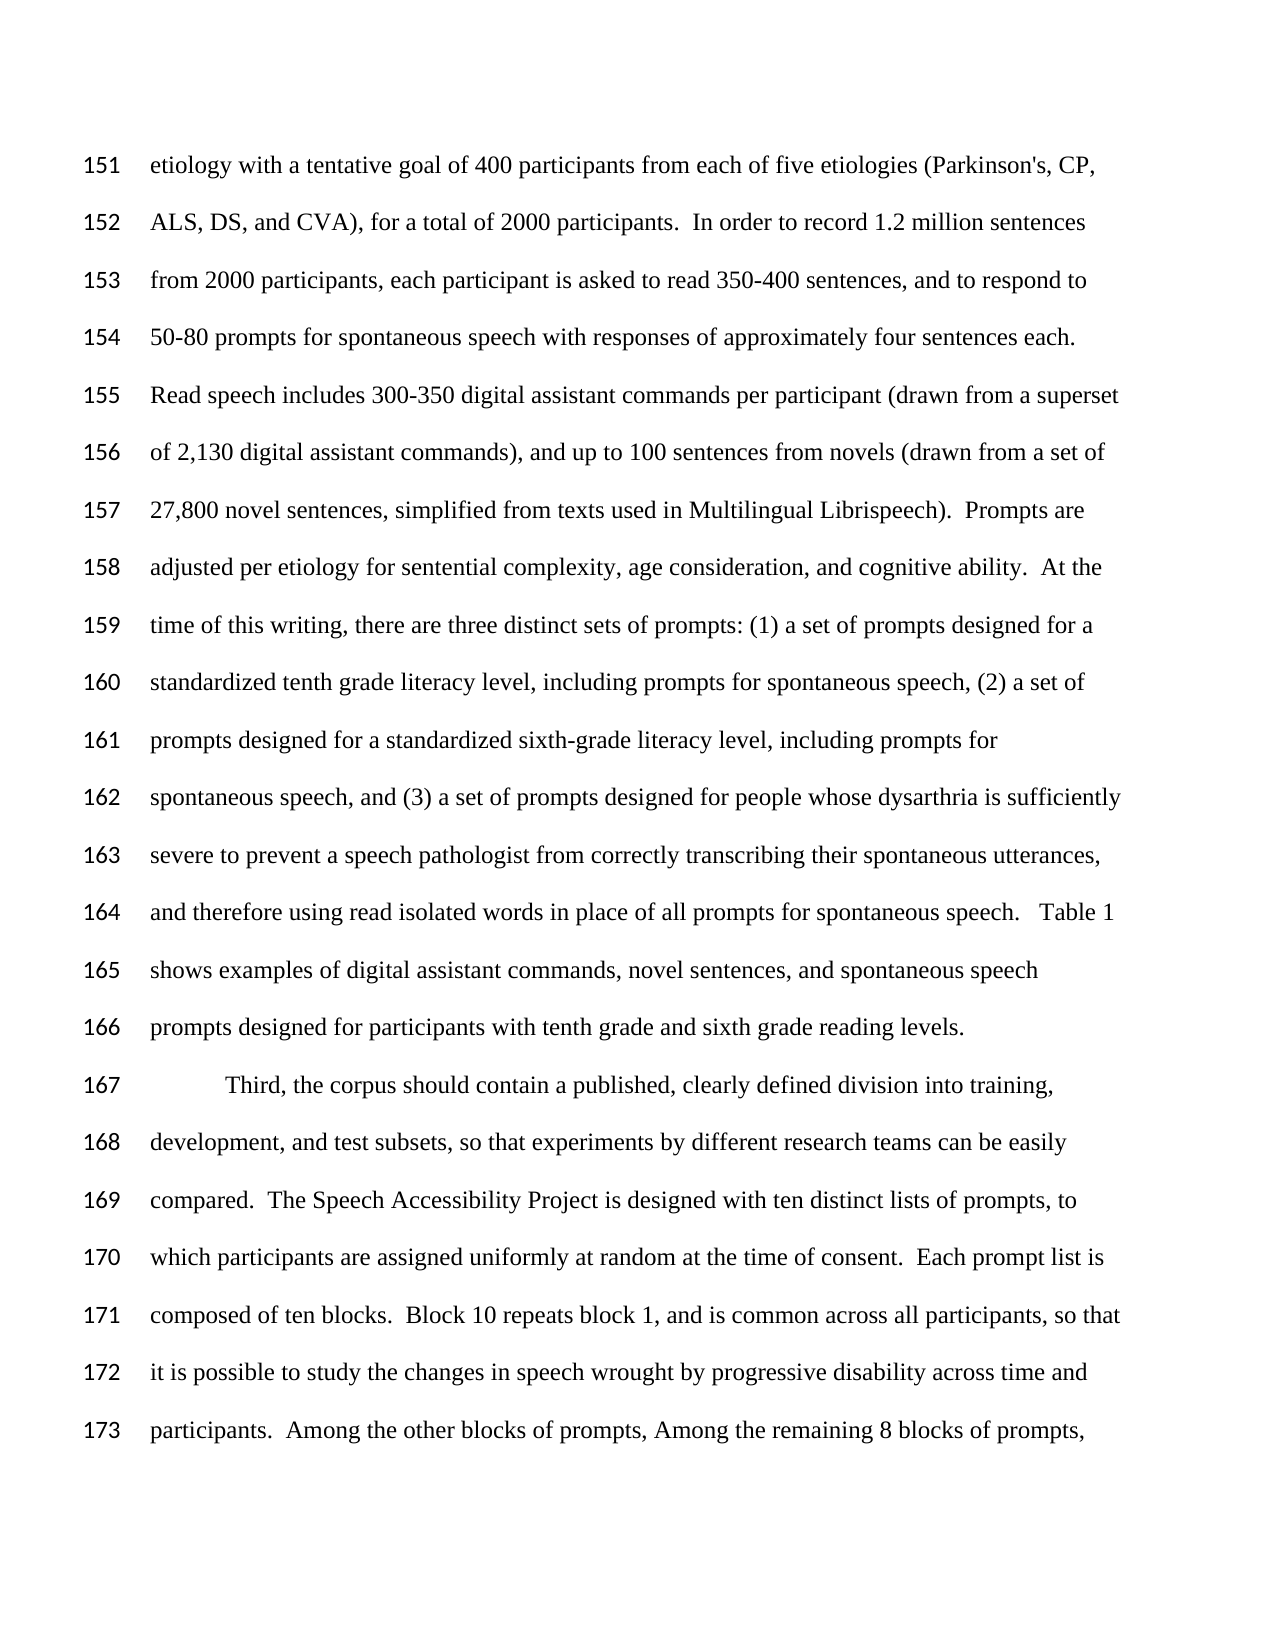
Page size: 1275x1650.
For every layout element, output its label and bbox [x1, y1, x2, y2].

text [150, 150, 1125, 1041]
text [150, 1070, 1125, 1444]
